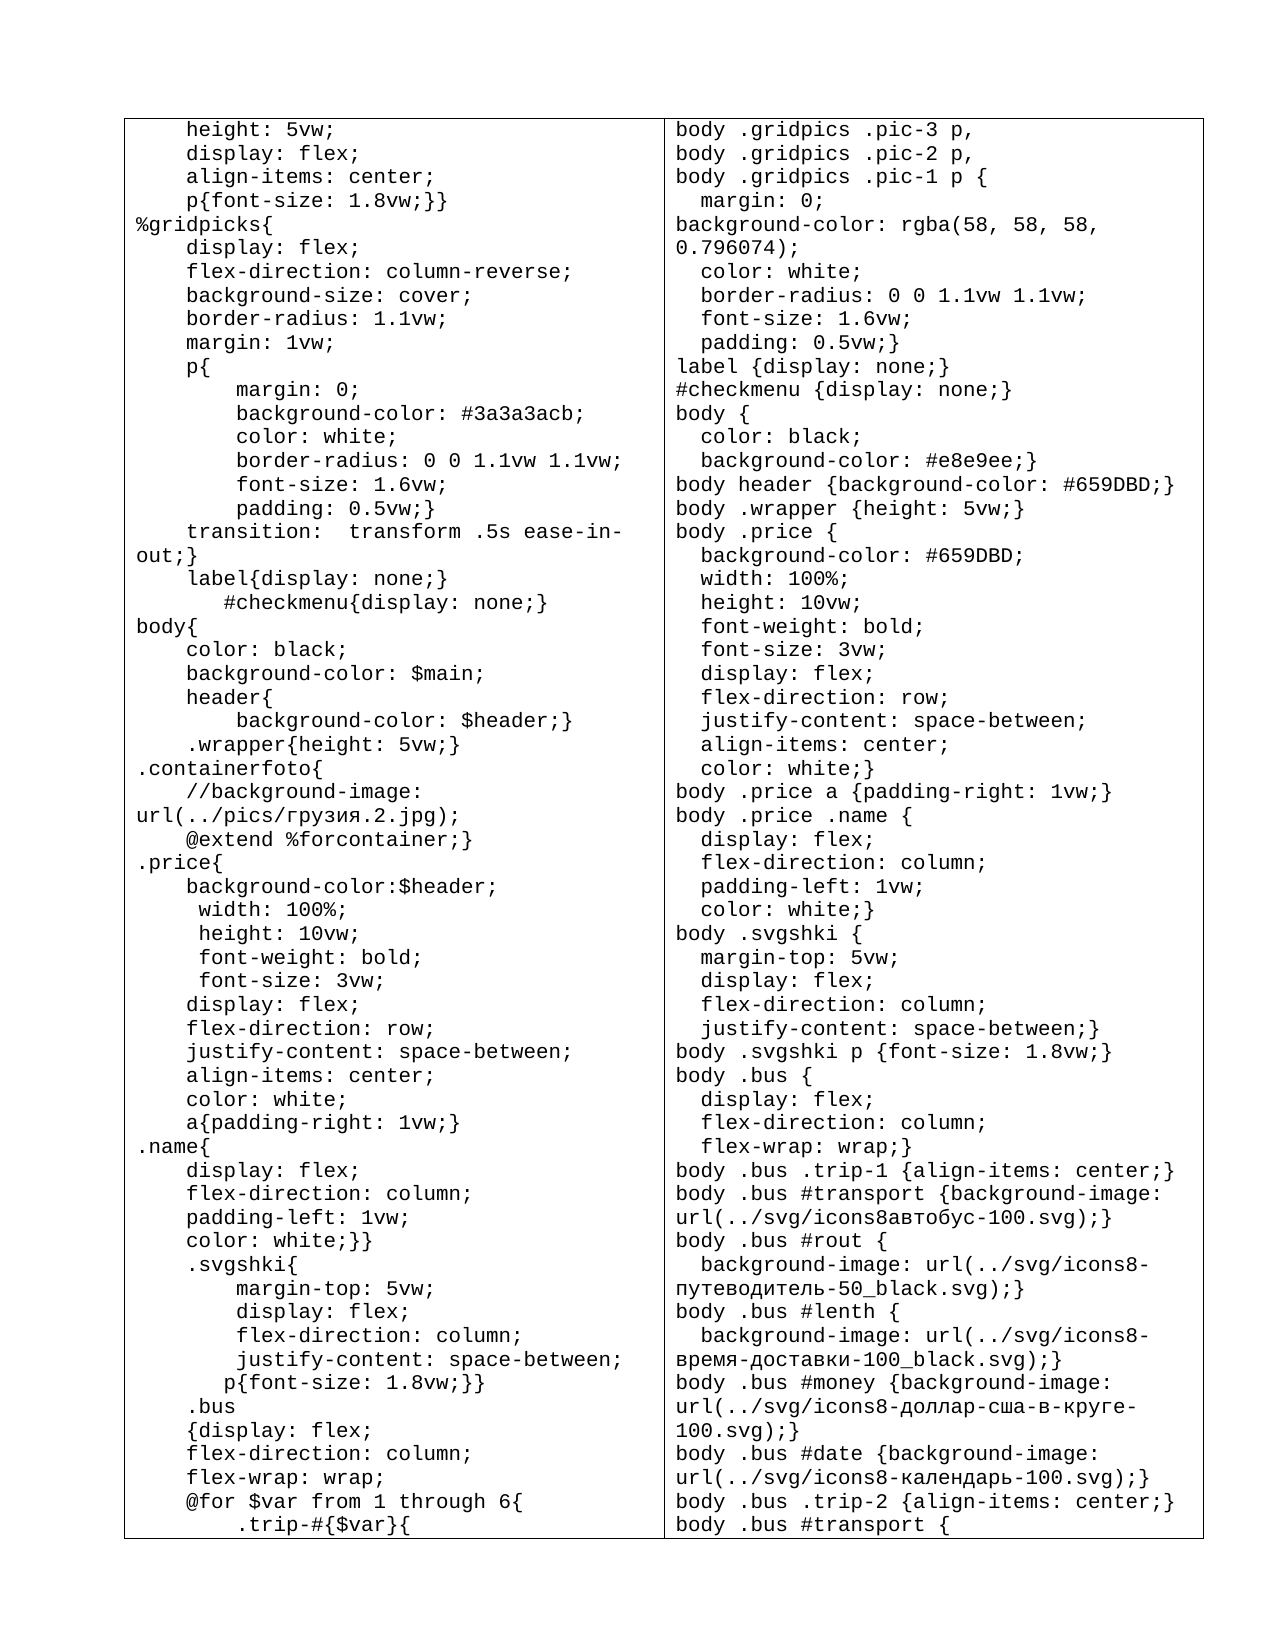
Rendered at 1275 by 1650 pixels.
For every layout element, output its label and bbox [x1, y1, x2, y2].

table_header [665, 119, 1203, 1538]
table_header [125, 119, 664, 1538]
